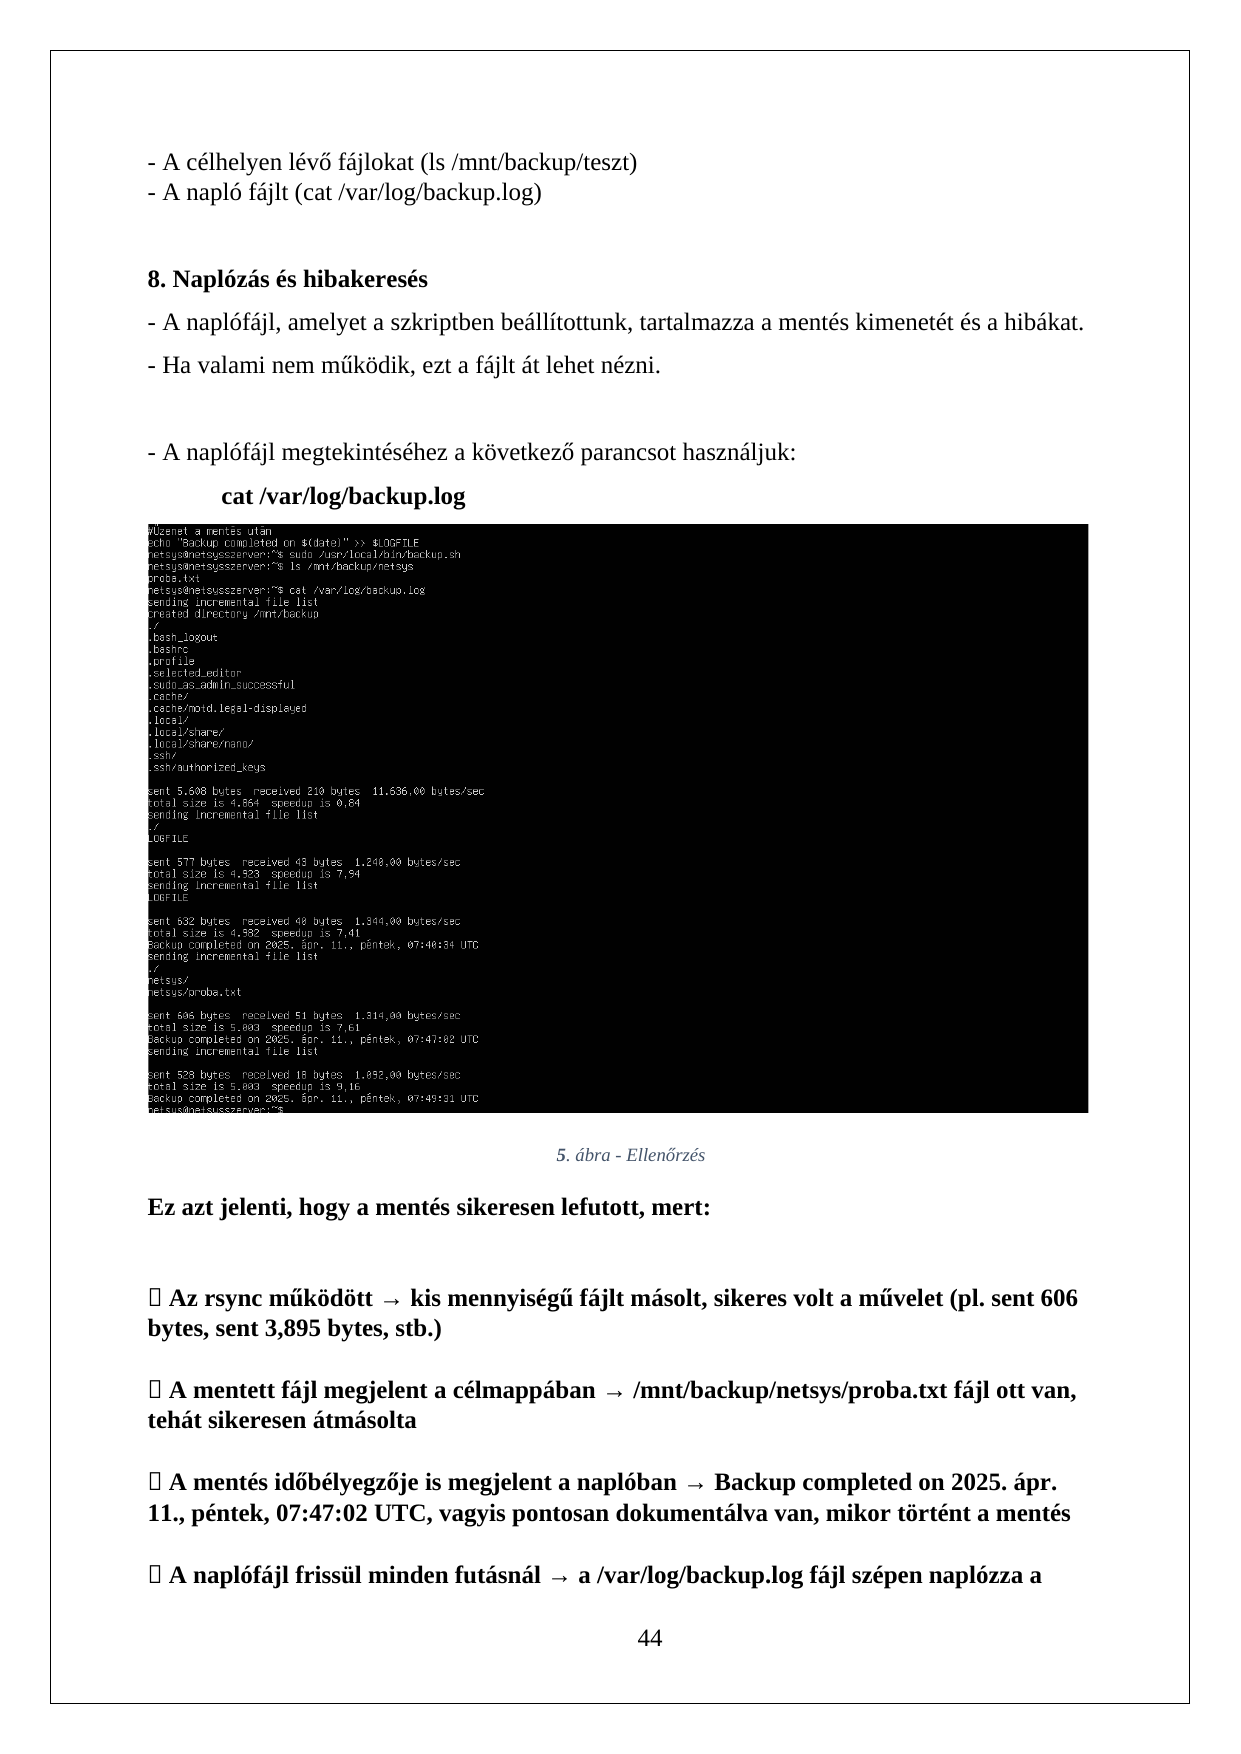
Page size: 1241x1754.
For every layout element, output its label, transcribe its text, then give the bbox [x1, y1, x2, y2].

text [147, 1556, 1093, 1590]
text ✅ A mentés időbélyegzője is megjelent a naplóban → Backup completed on 2025. ápr. 11., péntek, 07:47:02 UTC, vagyis pontosan dokumentálva van, mikor történt a mentés [147, 1464, 1093, 1527]
text - A napló fájlt (cat /var/log/backup.log) [147, 177, 1093, 205]
text cat /var/log/backup.log [147, 481, 1093, 510]
text ✅ A mentett fájl megjelent a célmappában → /mnt/backup/netsys/proba.txt fájl ott van, tehát sikeresen átmásolta [147, 1372, 1093, 1434]
text 8. Naplózás és hibakeresés [147, 264, 1093, 292]
picture [147, 524, 1088, 1112]
text - A célhelyen lévő fájlokat (ls /mnt/backup/teszt) [147, 147, 1093, 176]
text ✅ Az rsync működött → kis mennyiségű fájlt másolt, sikeres volt a művelet (pl. sent 606 bytes, sent 3,895 bytes, stb.) [147, 1279, 1093, 1342]
text - A naplófájl megtekintéséhez a következő parancsot használjuk: [147, 437, 1093, 466]
text - A naplófájl, amelyet a szkriptben beállítottunk, tartalmazza a mentés kimenetét és a hibákat. - Ha valami nem működik, ezt a fájlt át lehet nézni. [147, 307, 1093, 379]
